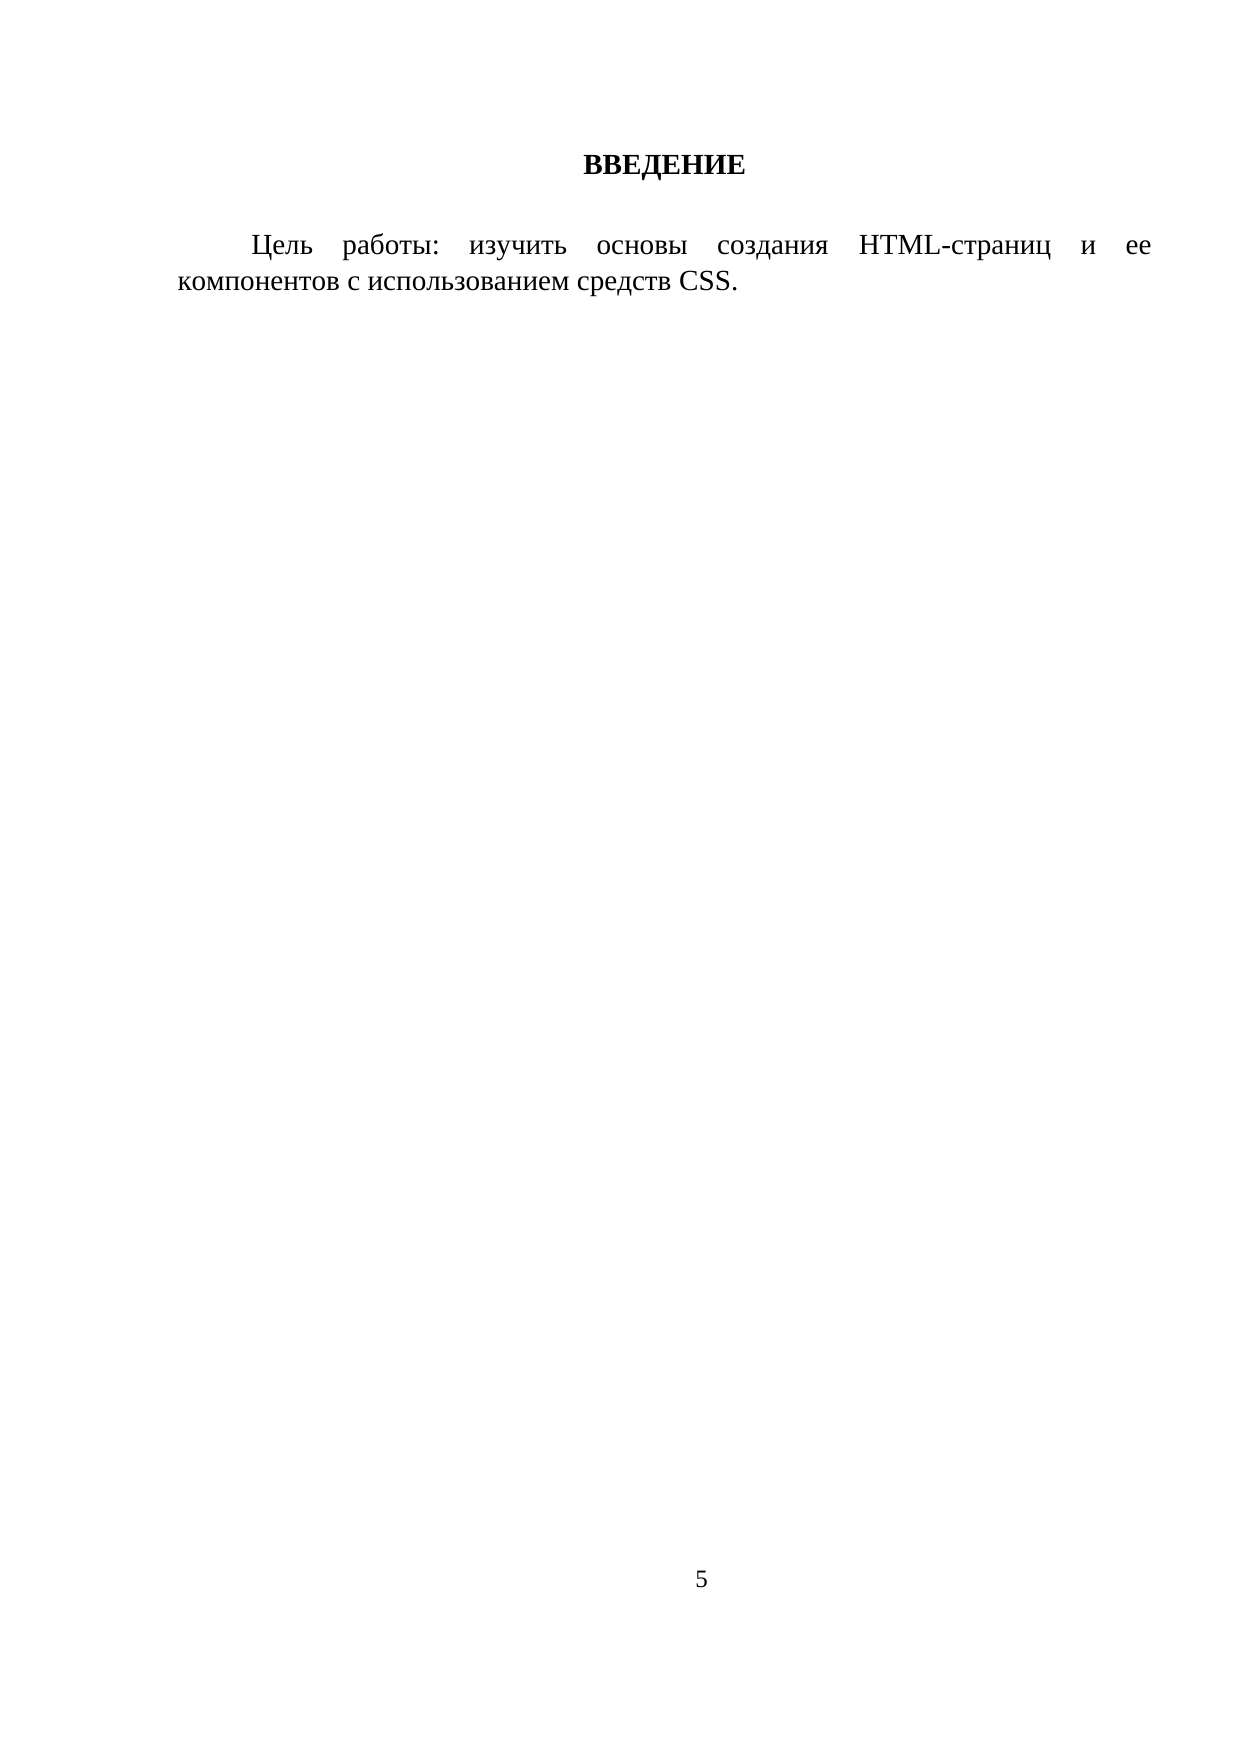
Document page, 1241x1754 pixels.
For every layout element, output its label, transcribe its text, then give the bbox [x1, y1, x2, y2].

text Цель работы: изучить основы создания HTML-страниц и ее компонентов с использованием средств CSS. [177, 227, 1152, 296]
subtitle ВВЕДЕНИЕ [177, 147, 1152, 181]
